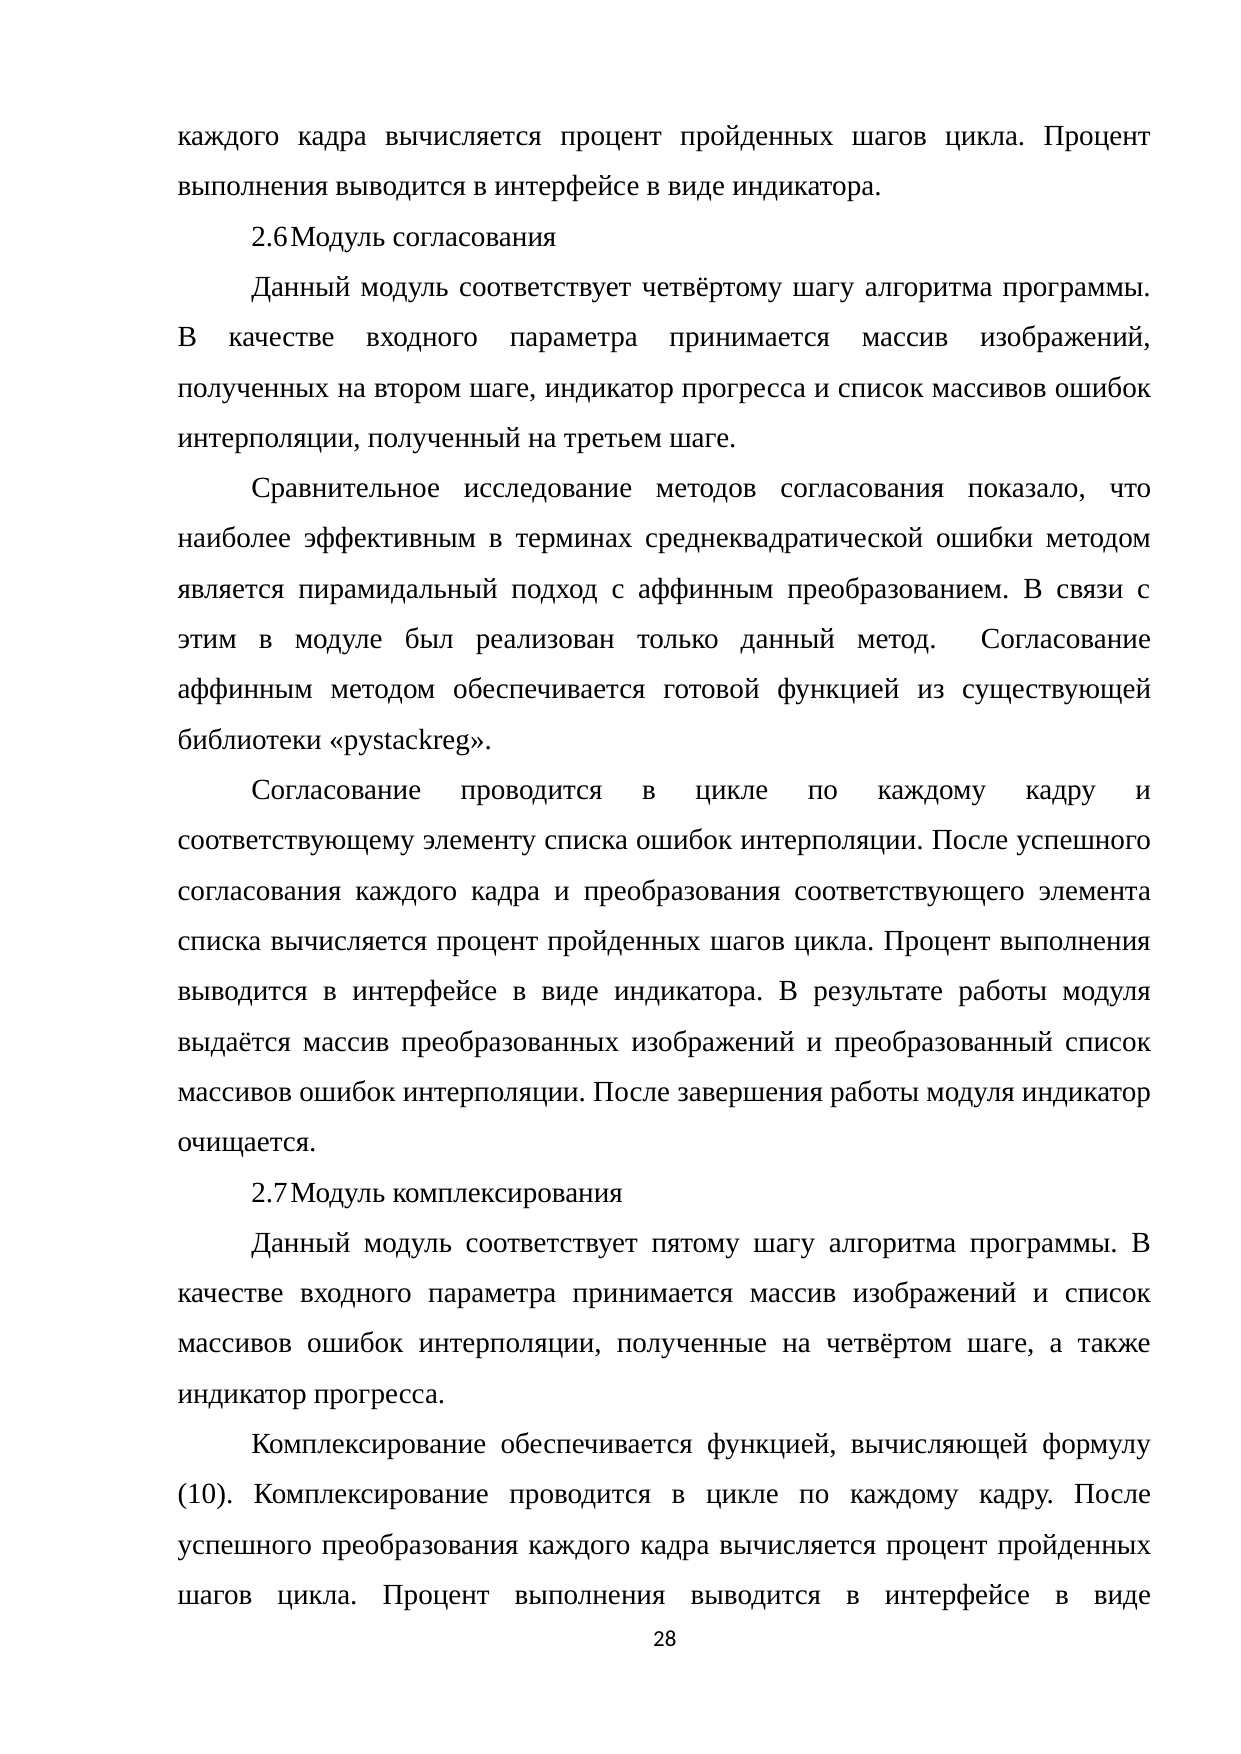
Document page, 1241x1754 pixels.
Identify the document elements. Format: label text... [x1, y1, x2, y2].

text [177, 1426, 1152, 1611]
text Согласование проводится в цикле по каждому кадру и соответствующему элементу списка ошибок интерполяции. После успешного согласования каждого кадра и преобразования соответствующего элемента списка вычисляется процент пройденных шагов цикла. Процент выполнения выводится в интерфейсе в виде индикатора. В результате работы модуля выдаётся массив преобразованных изображений и преобразованный список массивов ошибок интерполяции. После завершения работы модуля индикатор очищается. [177, 772, 1152, 1158]
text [177, 118, 1152, 202]
text Сравнительное исследование методов согласования показало, что наиболее эффективным в терминах среднеквадратической ошибки методом является пирамидальный подход с аффинным преобразованием. В связи с этим в модуле был реализован только данный метод. Согласование аффинным методом обеспечивается готовой функцией из существующей библиотеки «pystackreg». [177, 470, 1152, 755]
list Модуль комплексирования [251, 1175, 1152, 1208]
text Данный модуль соответствует пятому шагу алгоритма программы. В качестве входного параметра принимается массив изображений и список массивов ошибок интерполяции, полученные на четвёртом шаге, а также индикатор прогресса. [177, 1225, 1152, 1409]
text Данный модуль соответствует четвёртому шагу алгоритма программы. В качестве входного параметра принимается массив изображений, полученных на втором шаге, индикатор прогресса и список массивов ошибок интерполяции, полученный на третьем шаге. [177, 269, 1152, 453]
list Модуль согласования [251, 219, 1152, 252]
